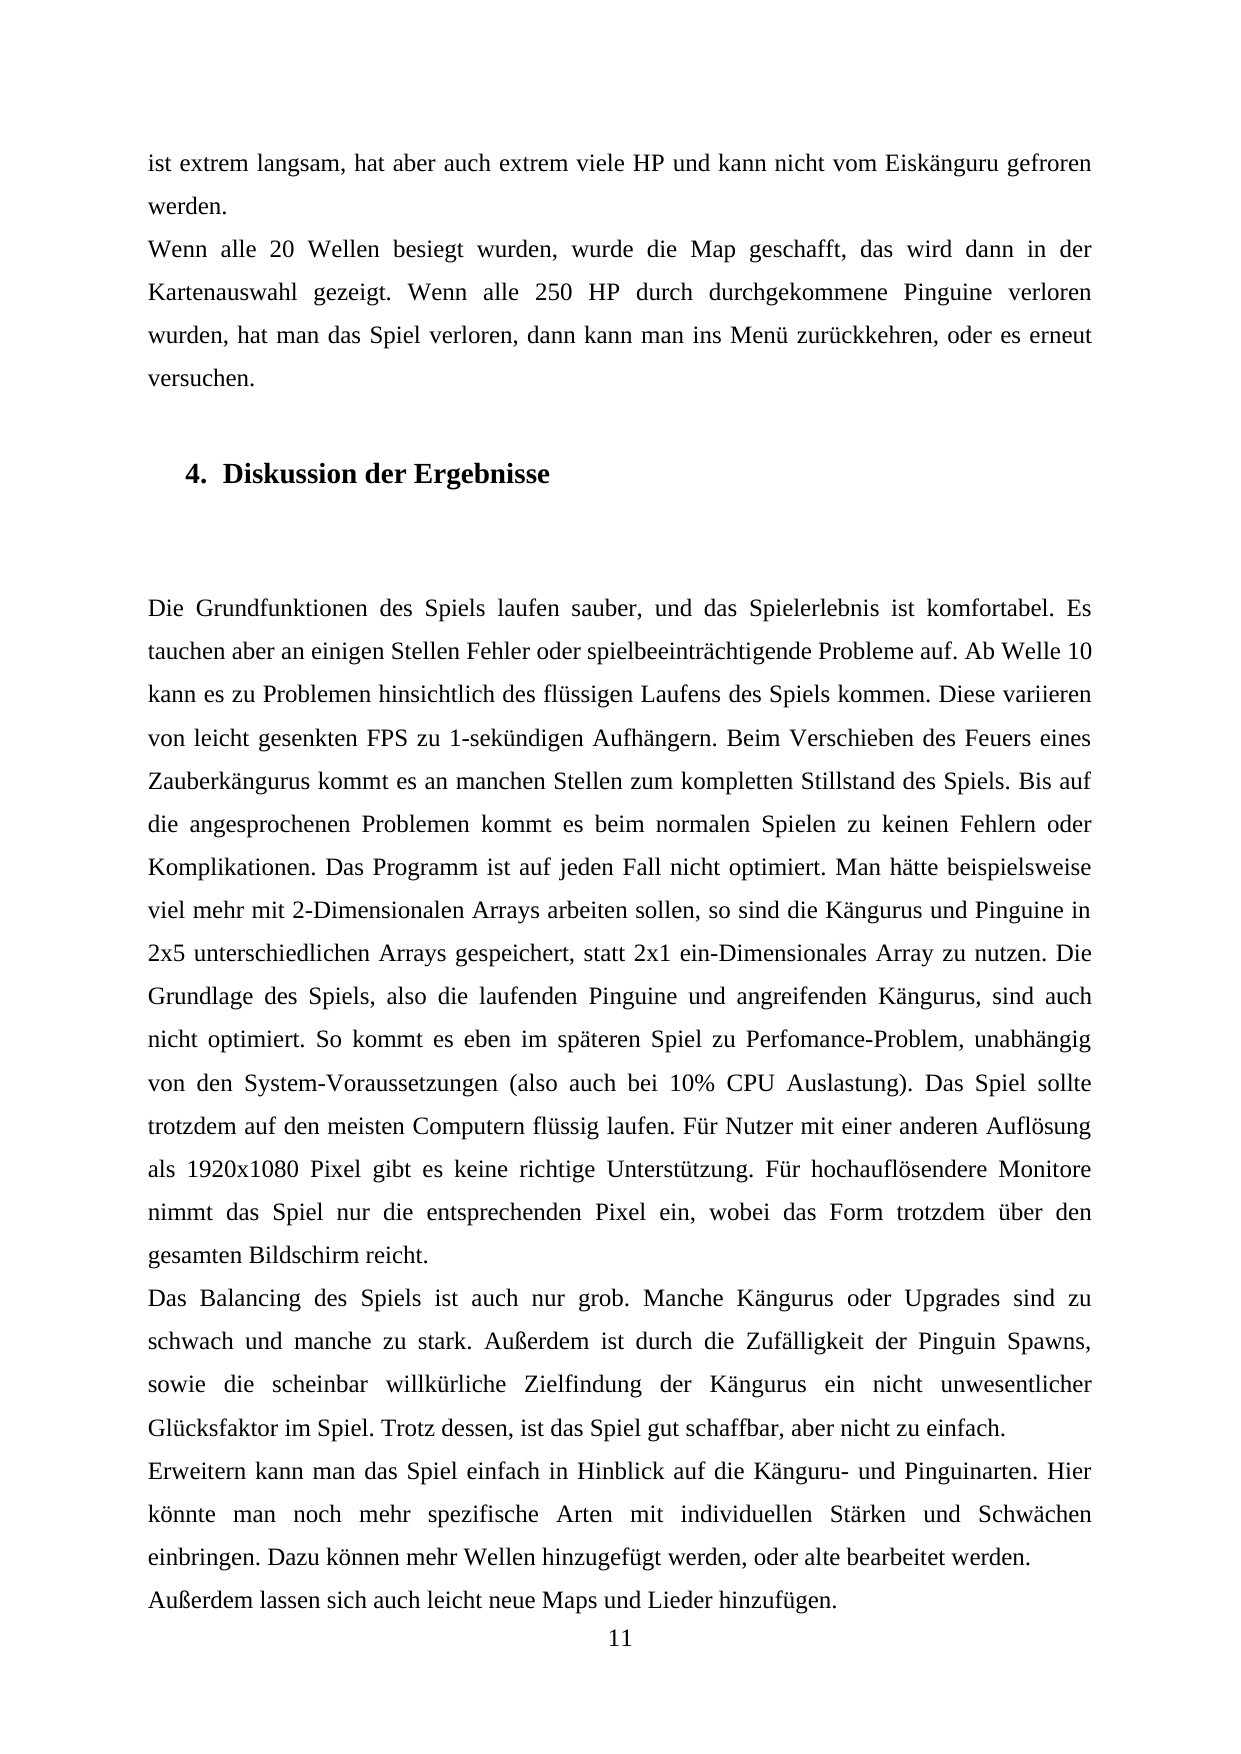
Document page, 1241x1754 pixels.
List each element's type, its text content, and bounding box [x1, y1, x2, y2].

text Wenn alle 20 Wellen besiegt wurden, wurde die Map geschafft, das wird dann in der Kartenauswahl gezeigt. Wenn alle 250 HP durch durchgekommene Pinguine verloren wurden, hat man das Spiel verloren, dann kann man ins Menü zurückkehren, oder es erneut versuchen. [148, 234, 1093, 392]
subtitle Diskussion der Ergebnisse [185, 457, 1093, 490]
text Die Grundfunktionen des Spiels laufen sauber, und das Spielerlebnis ist komfortabel. Es tauchen aber an einigen Stellen Fehler oder spielbeeinträchtigende Probleme auf. Ab Welle 10 kann es zu Problemen hinsichtlich des flüssigen Laufens des Spiels kommen. Diese variieren von leicht gesenkten FPS zu 1-sekündigen Aufhängern. Beim Verschieben des Feuers eines Zauberkängurus kommt es an manchen Stellen zum kompletten Stillstand des Spiels. Bis auf die angesprochenen Problemen kommt es beim normalen Spielen zu keinen Fehlern oder Komplikationen. Das Programm ist auf jeden Fall nicht optimiert. Man hätte beispielsweise viel mehr mit 2-Dimensionalen Arrays arbeiten sollen, so sind die Kängurus und Pinguine in 2x5 unterschiedlichen Arrays gespeichert, statt 2x1 ein-Dimensionales Array zu nutzen. Die Grundlage des Spiels, also die laufenden Pinguine und angreifenden Kängurus, sind auch nicht optimiert. So kommt es eben im späteren Spiel zu Perfomance-Problem, unabhängig von den System-Voraussetzungen (also auch bei 10% CPU Auslastung). Das Spiel sollte trotzdem auf den meisten Computern flüssig laufen. Für Nutzer mit einer anderen Auflösung als 1920x1080 Pixel gibt es keine richtige Unterstützung. Für hochauflösendere Monitore nimmt das Spiel nur die entsprechenden Pixel ein, wobei das Form trotzdem über den gesamten Bildschirm reicht. [148, 593, 1093, 1269]
text Außerdem lassen sich auch leicht neue Maps und Lieder hinzufügen. [148, 1585, 1093, 1614]
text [148, 148, 1093, 219]
text Erweitern kann man das Spiel einfach in Hinblick auf die Känguru- und Pinguinarten. Hier könnte man noch mehr spezifische Arten mit individuellen Stärken und Schwächen einbringen. Dazu können mehr Wellen hinzugefügt werden, oder alte bearbeitet werden. [148, 1456, 1093, 1571]
text Das Balancing des Spiels ist auch nur grob. Manche Kängurus oder Upgrades sind zu schwach und manche zu stark. Außerdem ist durch die Zufälligkeit der Pinguin Spawns, sowie die scheinbar willkürliche Zielfindung der Kängurus ein nicht unwesentlicher Glücksfaktor im Spiel. Trotz dessen, ist das Spiel gut schaffbar, aber nicht zu einfach. [148, 1283, 1093, 1441]
